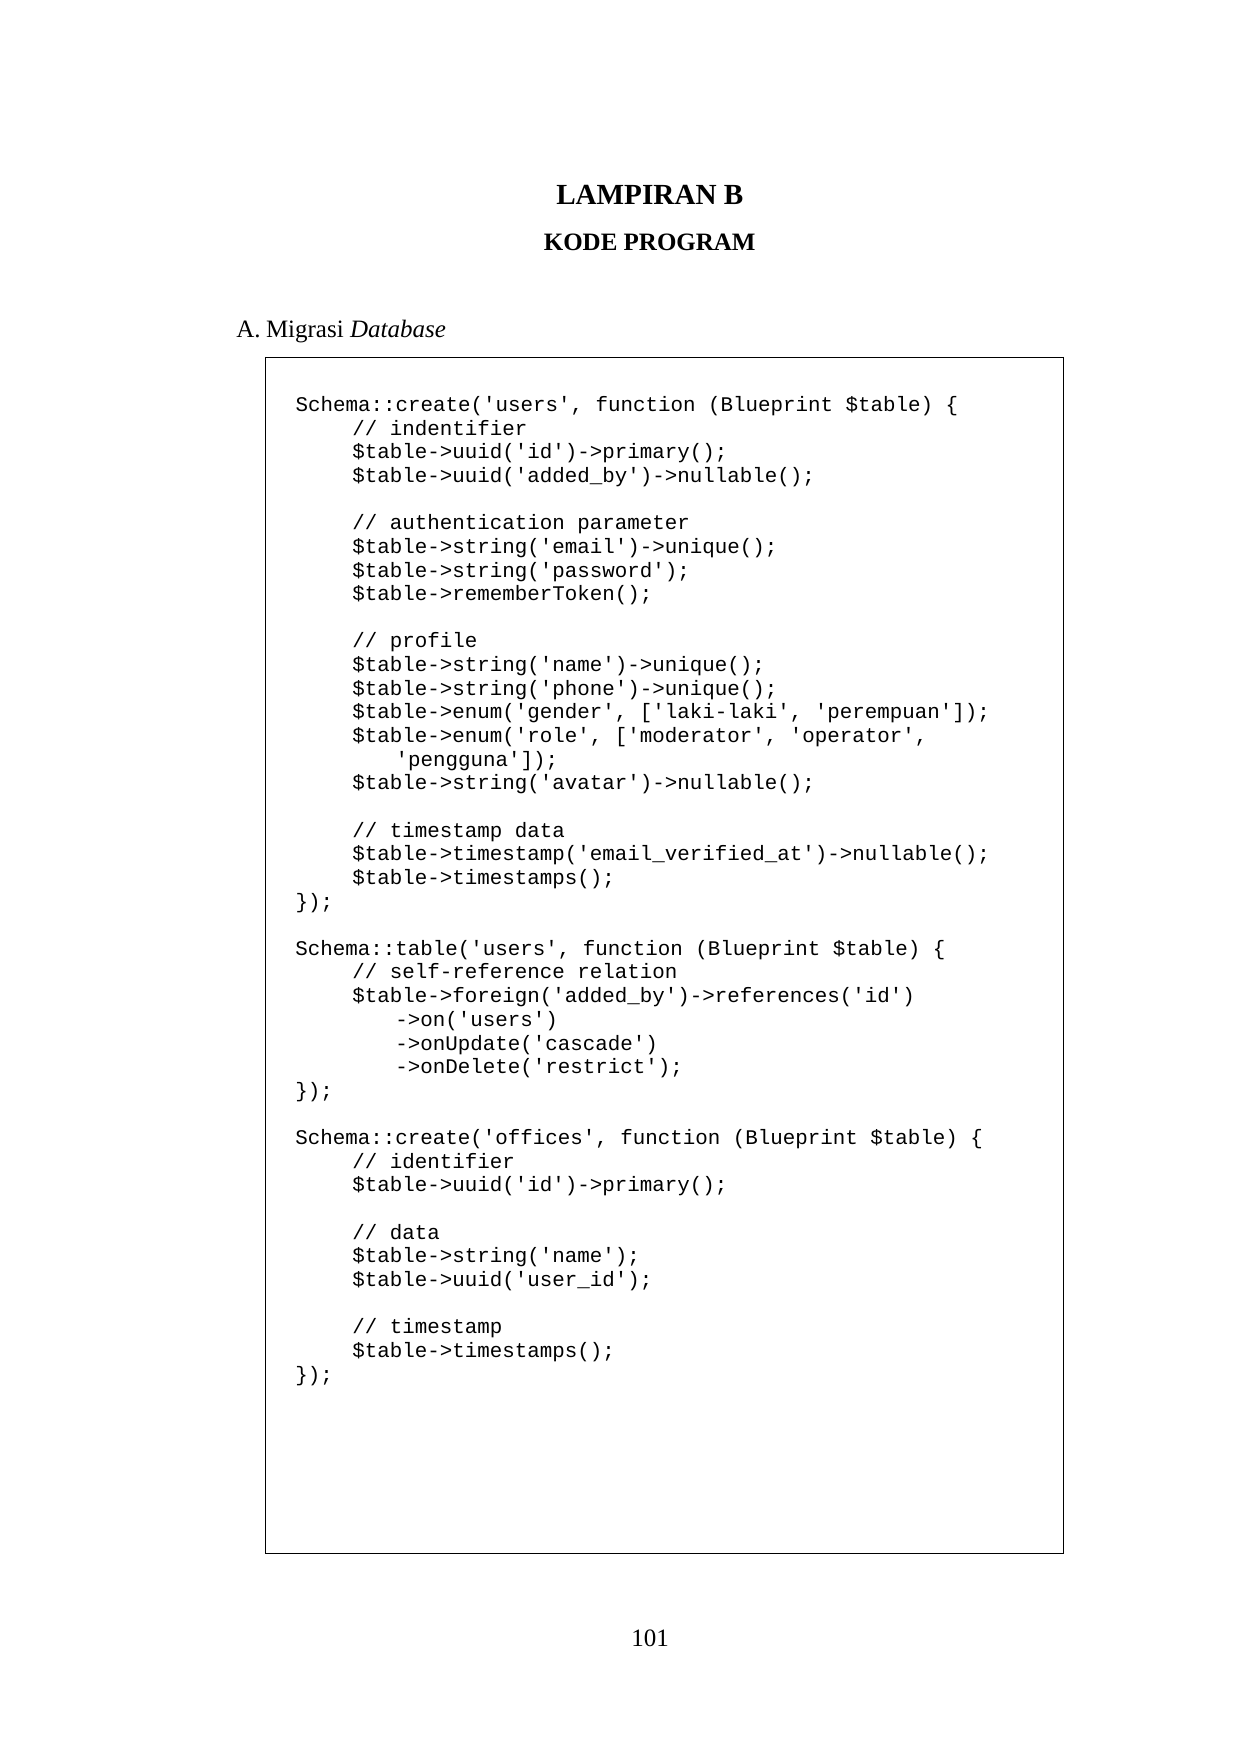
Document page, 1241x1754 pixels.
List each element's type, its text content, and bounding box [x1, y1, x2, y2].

text KODE PROGRAM [236, 227, 1063, 256]
text LAMPIRAN B [236, 177, 1063, 211]
list Migrasi Database [236, 314, 1063, 342]
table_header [266, 358, 1063, 1553]
